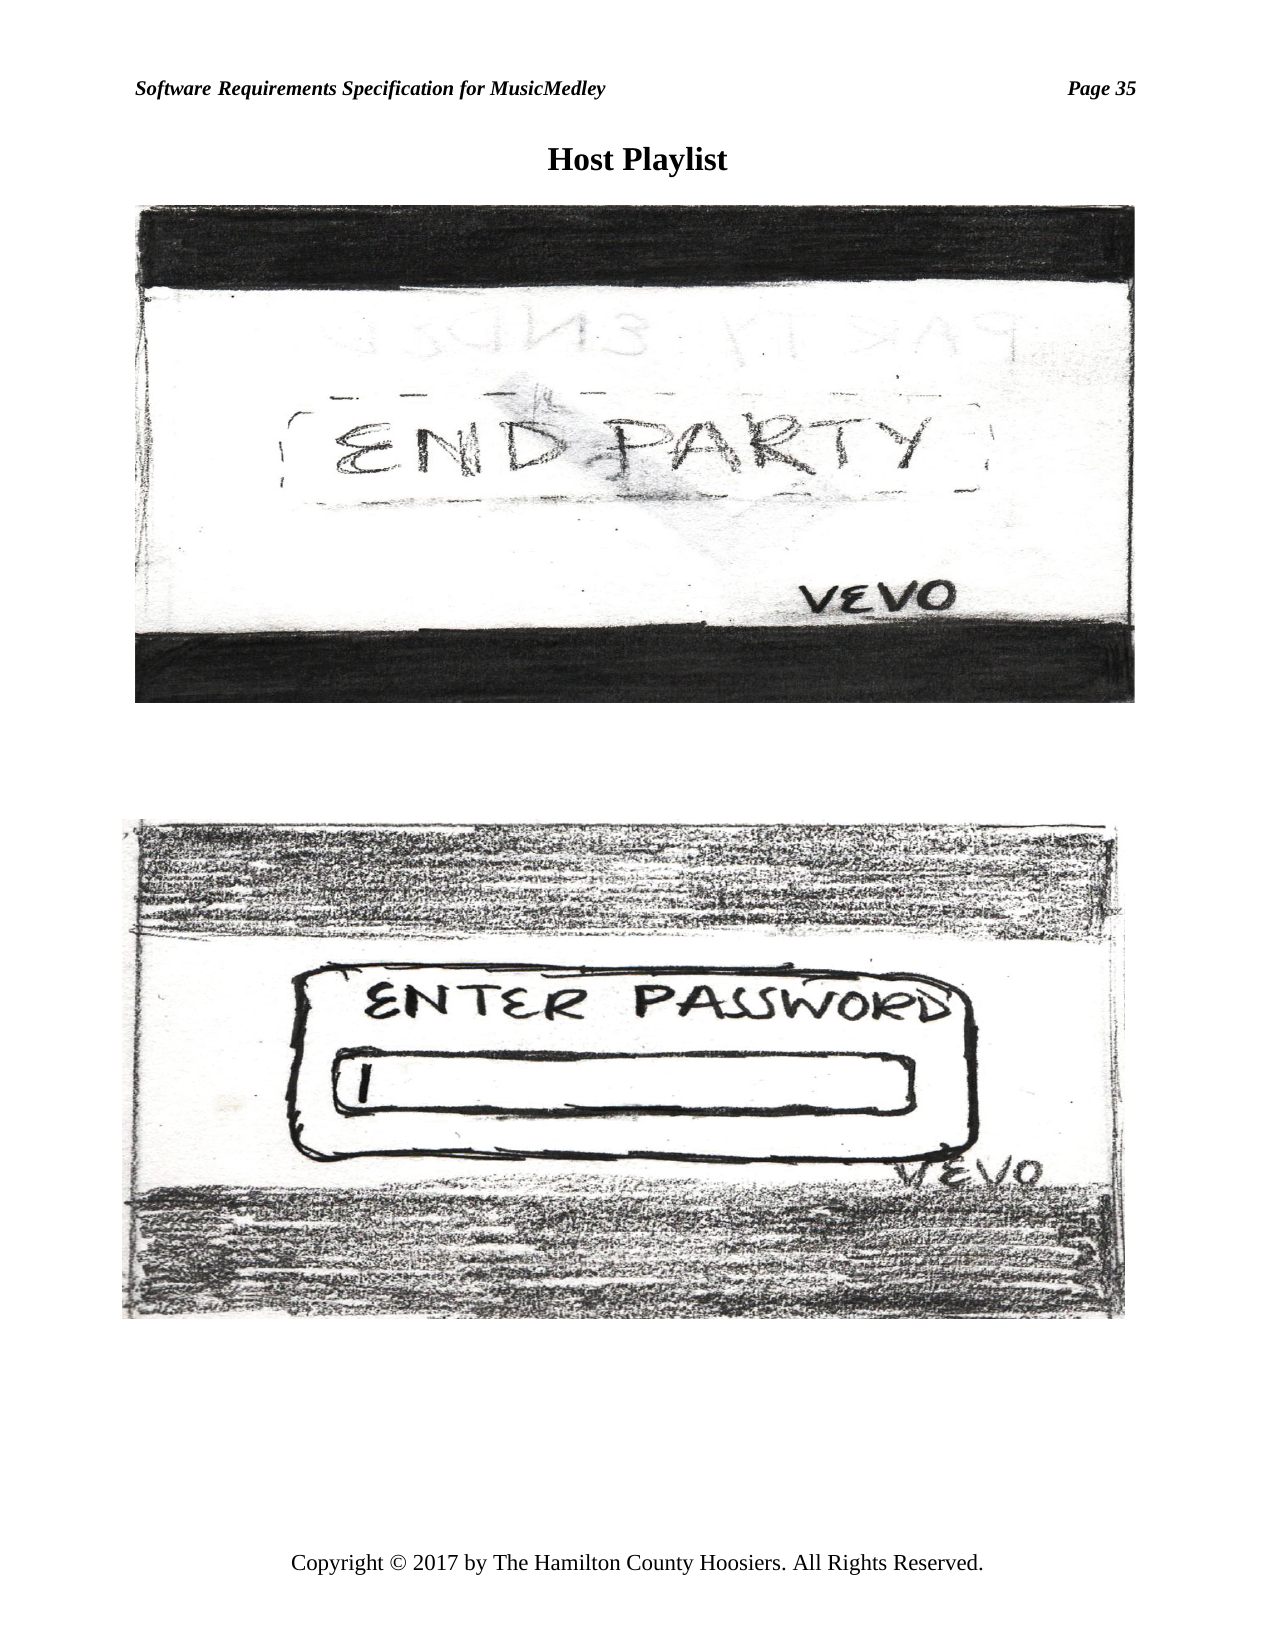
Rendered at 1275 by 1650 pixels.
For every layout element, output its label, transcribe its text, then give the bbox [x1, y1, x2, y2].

picture [135, 330, 1134, 827]
text Host Playlist [135, 275, 1140, 300]
picture [123, 944, 1125, 1444]
